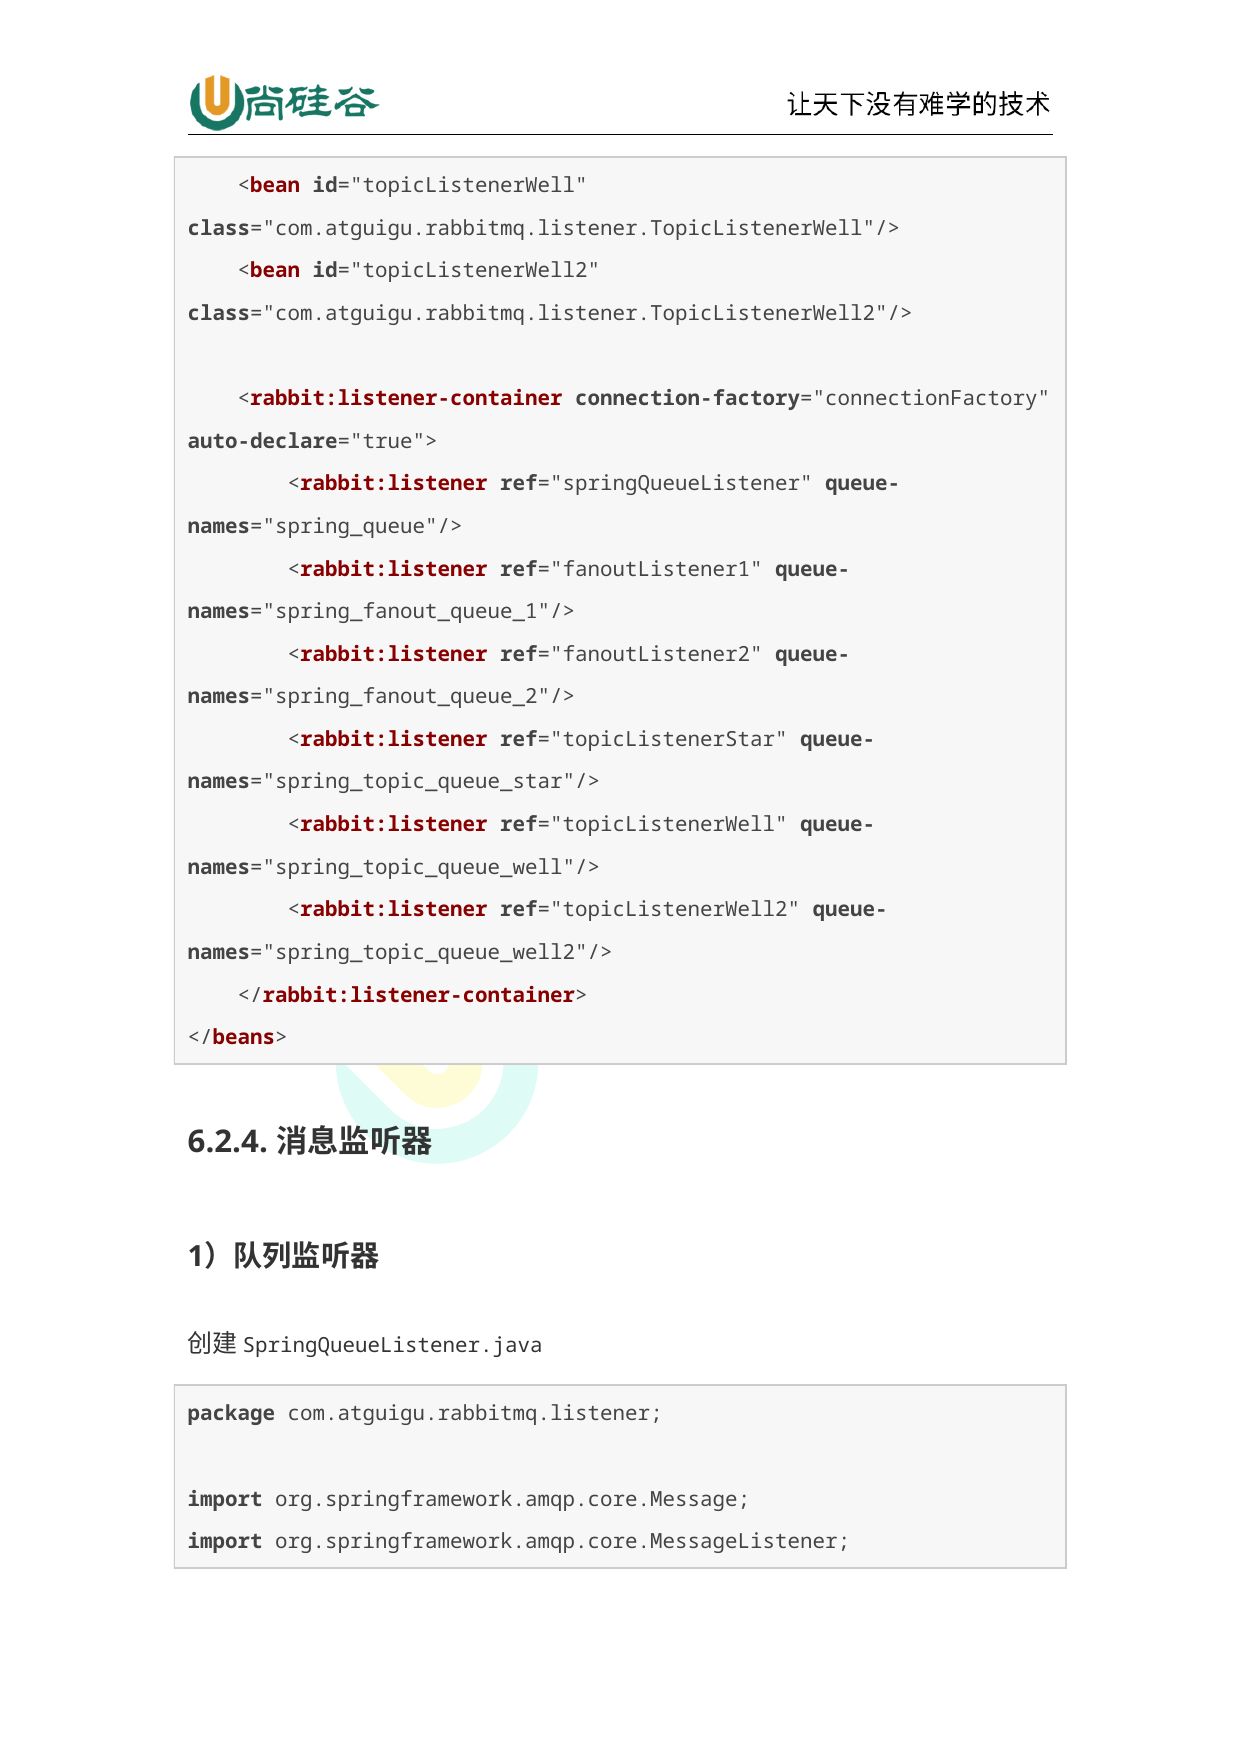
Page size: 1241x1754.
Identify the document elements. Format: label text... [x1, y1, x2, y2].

subtitle 6.2.4. 消息监听器 [187, 1116, 1053, 1162]
text <rabbit:listener-container connection-factory="connectionFactory" auto-declare="true"> [175, 369, 1065, 454]
picture [187, 73, 1053, 132]
text import org.springframework.amqp.core.Message; [175, 1469, 1065, 1512]
text import org.springframework.amqp.core.MessageListener; [175, 1512, 1065, 1567]
text <rabbit:listener ref="fanoutListener2" queue-names="spring_fanout_queue_2"/> [175, 625, 1065, 710]
text package com.atguigu.rabbitmq.listener; [175, 1386, 1065, 1427]
text 创建SpringQueueListener.java [187, 1323, 1053, 1359]
text <rabbit:listener ref="springQueueListener" queue-names="spring_queue"/> [175, 454, 1065, 539]
text </beans> [175, 1008, 1065, 1063]
text <rabbit:listener ref="topicListenerStar" queue-names="spring_topic_queue_star"/> [175, 710, 1065, 795]
text <bean id="topicListenerWell2" class="com.atguigu.rabbitmq.listener.TopicListenerWell2"/> [175, 241, 1065, 326]
text <rabbit:listener ref="topicListenerWell" queue-names="spring_topic_queue_well"/> [175, 795, 1065, 880]
text <bean id="topicListenerWell" class="com.atguigu.rabbitmq.listener.TopicListenerWell"/> [175, 158, 1065, 241]
subtitle 1）队列监听器 [187, 1232, 1053, 1275]
text <rabbit:listener ref="fanoutListener1" queue-names="spring_fanout_queue_1"/> [175, 539, 1065, 625]
text <rabbit:listener ref="topicListenerWell2" queue-names="spring_topic_queue_well2"/> [175, 880, 1065, 966]
text </rabbit:listener-container> [175, 966, 1065, 1008]
